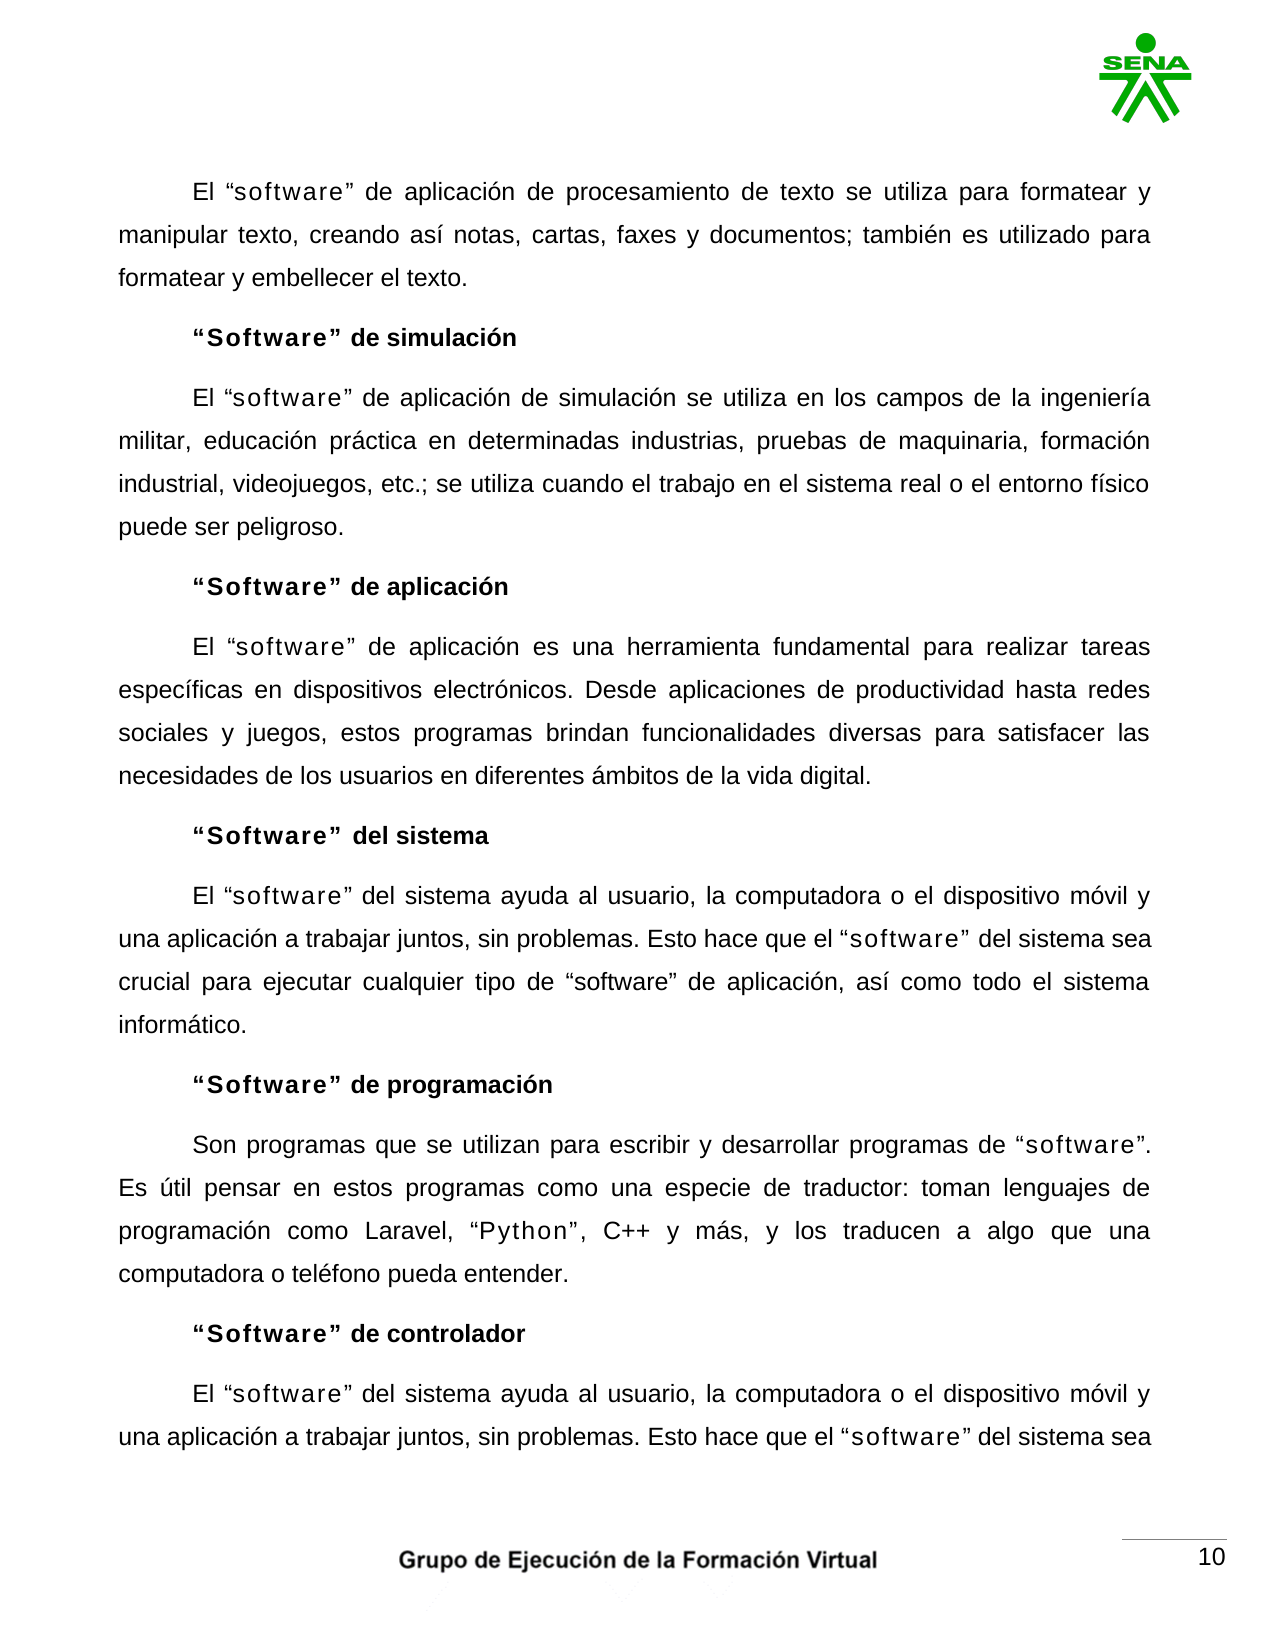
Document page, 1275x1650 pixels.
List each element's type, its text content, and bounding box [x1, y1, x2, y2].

text El “software” de aplicación es una herramienta fundamental para realizar tareas específicas en dispositivos electrónicos. Desde aplicaciones de productividad hasta redes sociales y juegos, estos programas brindan funcionalidades diversas para satisfacer las necesidades de los usuarios en diferentes ámbitos de la vida digital. [118, 632, 1152, 790]
picture [1099, 33, 1192, 123]
text El “software” de aplicación de simulación se utiliza en los campos de la ingeniería militar, educación práctica en determinadas industrias, pruebas de maquinaria, formación industrial, videojuegos, etc.; se utiliza cuando el trabajo en el sistema real o el entorno físico puede ser peligroso. [118, 383, 1152, 541]
text “Software” de controlador [118, 1319, 1152, 1348]
text Son programas que se utilizan para escribir y desarrollar programas de “software”. Es útil pensar en estos programas como una especie de traductor: toman lenguajes de programación como Laravel, “Python”, C++ y más, y los traducen a algo que una computadora o teléfono pueda entender. [118, 1130, 1152, 1288]
text “Software” de programación [118, 1070, 1152, 1099]
text “Software” del sistema [118, 821, 1152, 850]
picture [0, 1500, 1275, 1611]
text El “software” de aplicación de procesamiento de texto se utiliza para formatear y manipular texto, creando así notas, cartas, faxes y documentos; también es utilizado para formatear y embellecer el texto. [118, 177, 1152, 292]
text “Software” de aplicación [118, 572, 1152, 601]
text “Software” de simulación [118, 323, 1152, 352]
